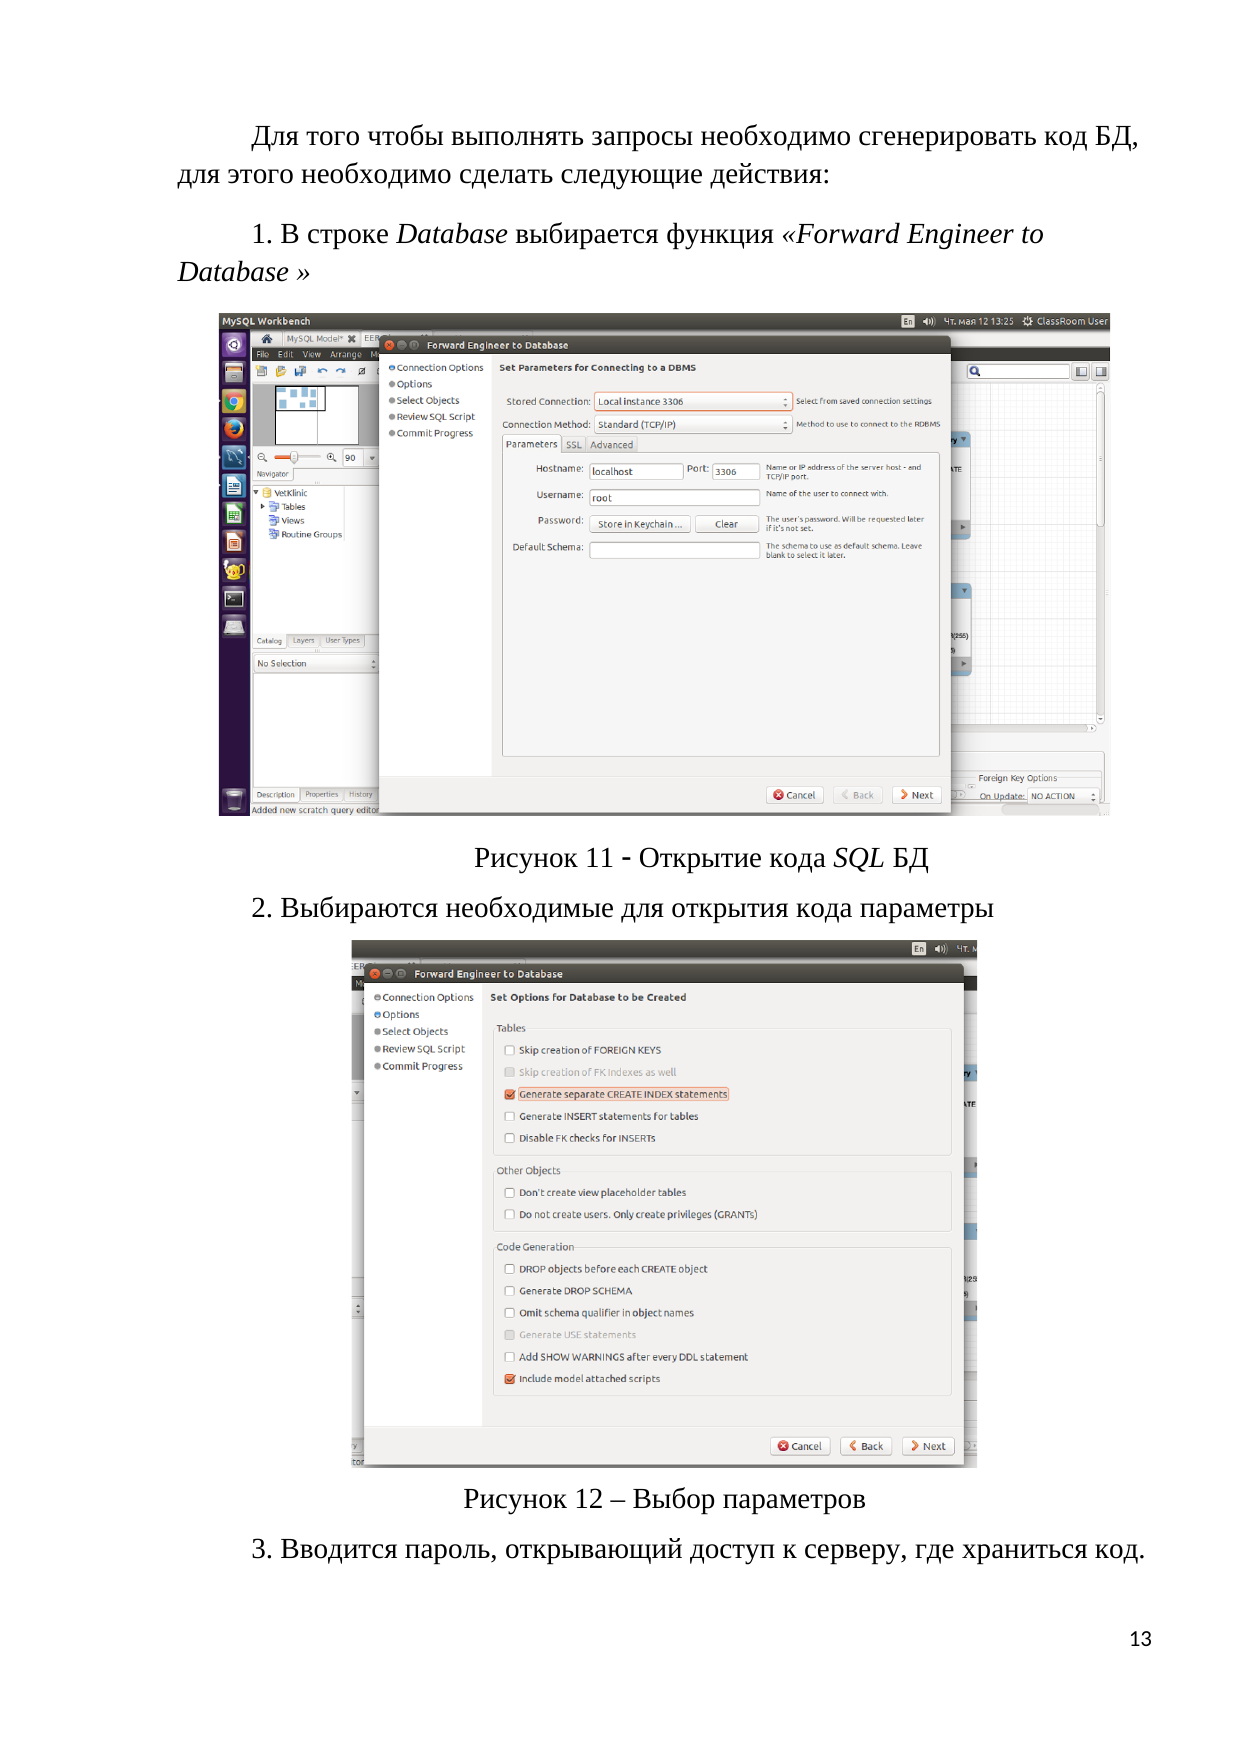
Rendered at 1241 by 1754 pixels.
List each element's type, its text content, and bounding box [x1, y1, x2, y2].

picture [351, 940, 978, 1468]
text 3. Вводится пароль, открывающий доступ к серверу, где храниться код. [177, 1532, 1152, 1565]
text 2. Выбираются необходимые для открытия кода параметры [177, 891, 1152, 924]
text 1. В строке Database выбирается функция «Forward Engineer to Database » [177, 216, 1152, 288]
text Рисунок 12 – Выбор параметров [177, 1481, 1152, 1515]
text Рисунок 11 Открытие кода SQL БД [177, 840, 1152, 874]
picture [218, 313, 1111, 816]
text Для того чтобы выполнять запросы необходимо сгенерировать код БД, для этого необходимо сделать следующие действия: [177, 118, 1152, 190]
